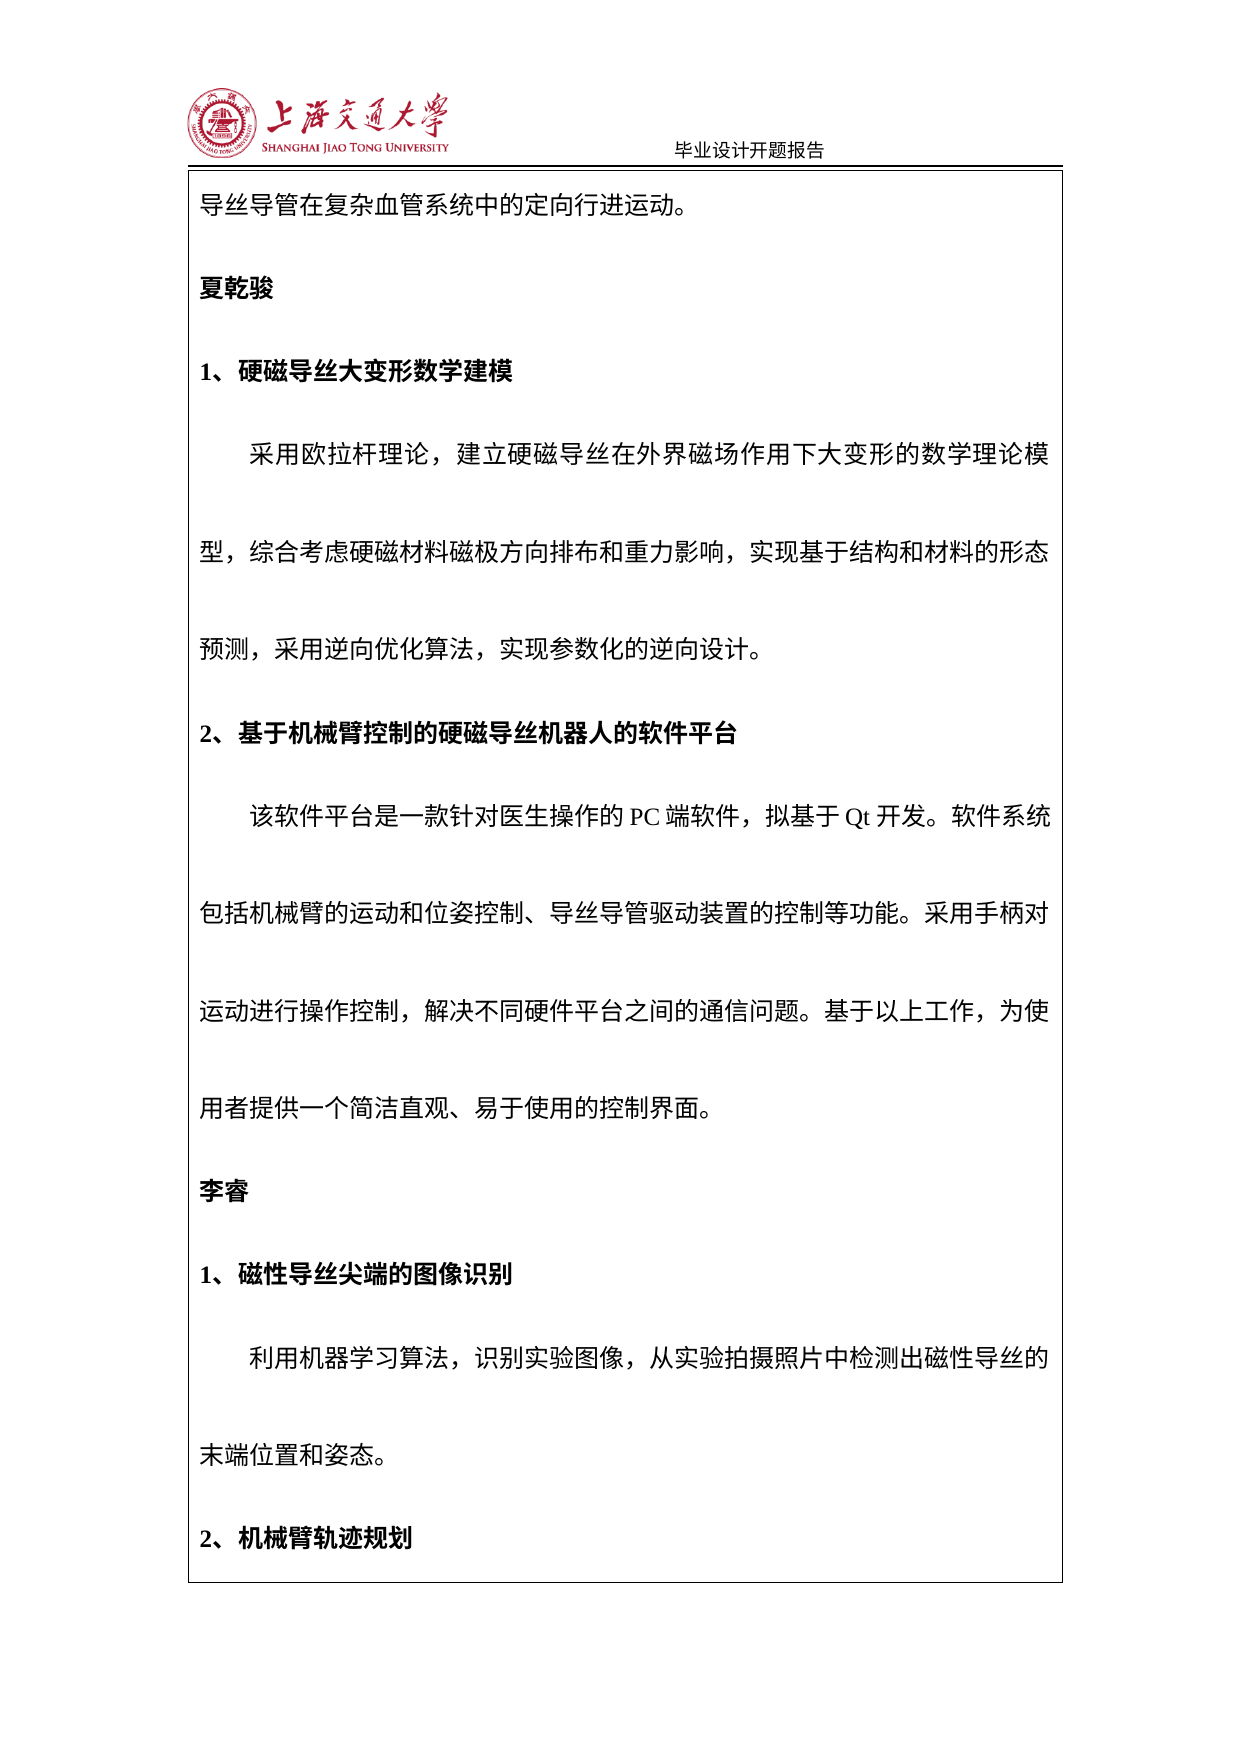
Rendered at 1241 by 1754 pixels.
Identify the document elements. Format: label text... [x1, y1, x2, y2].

picture [187, 88, 449, 158]
